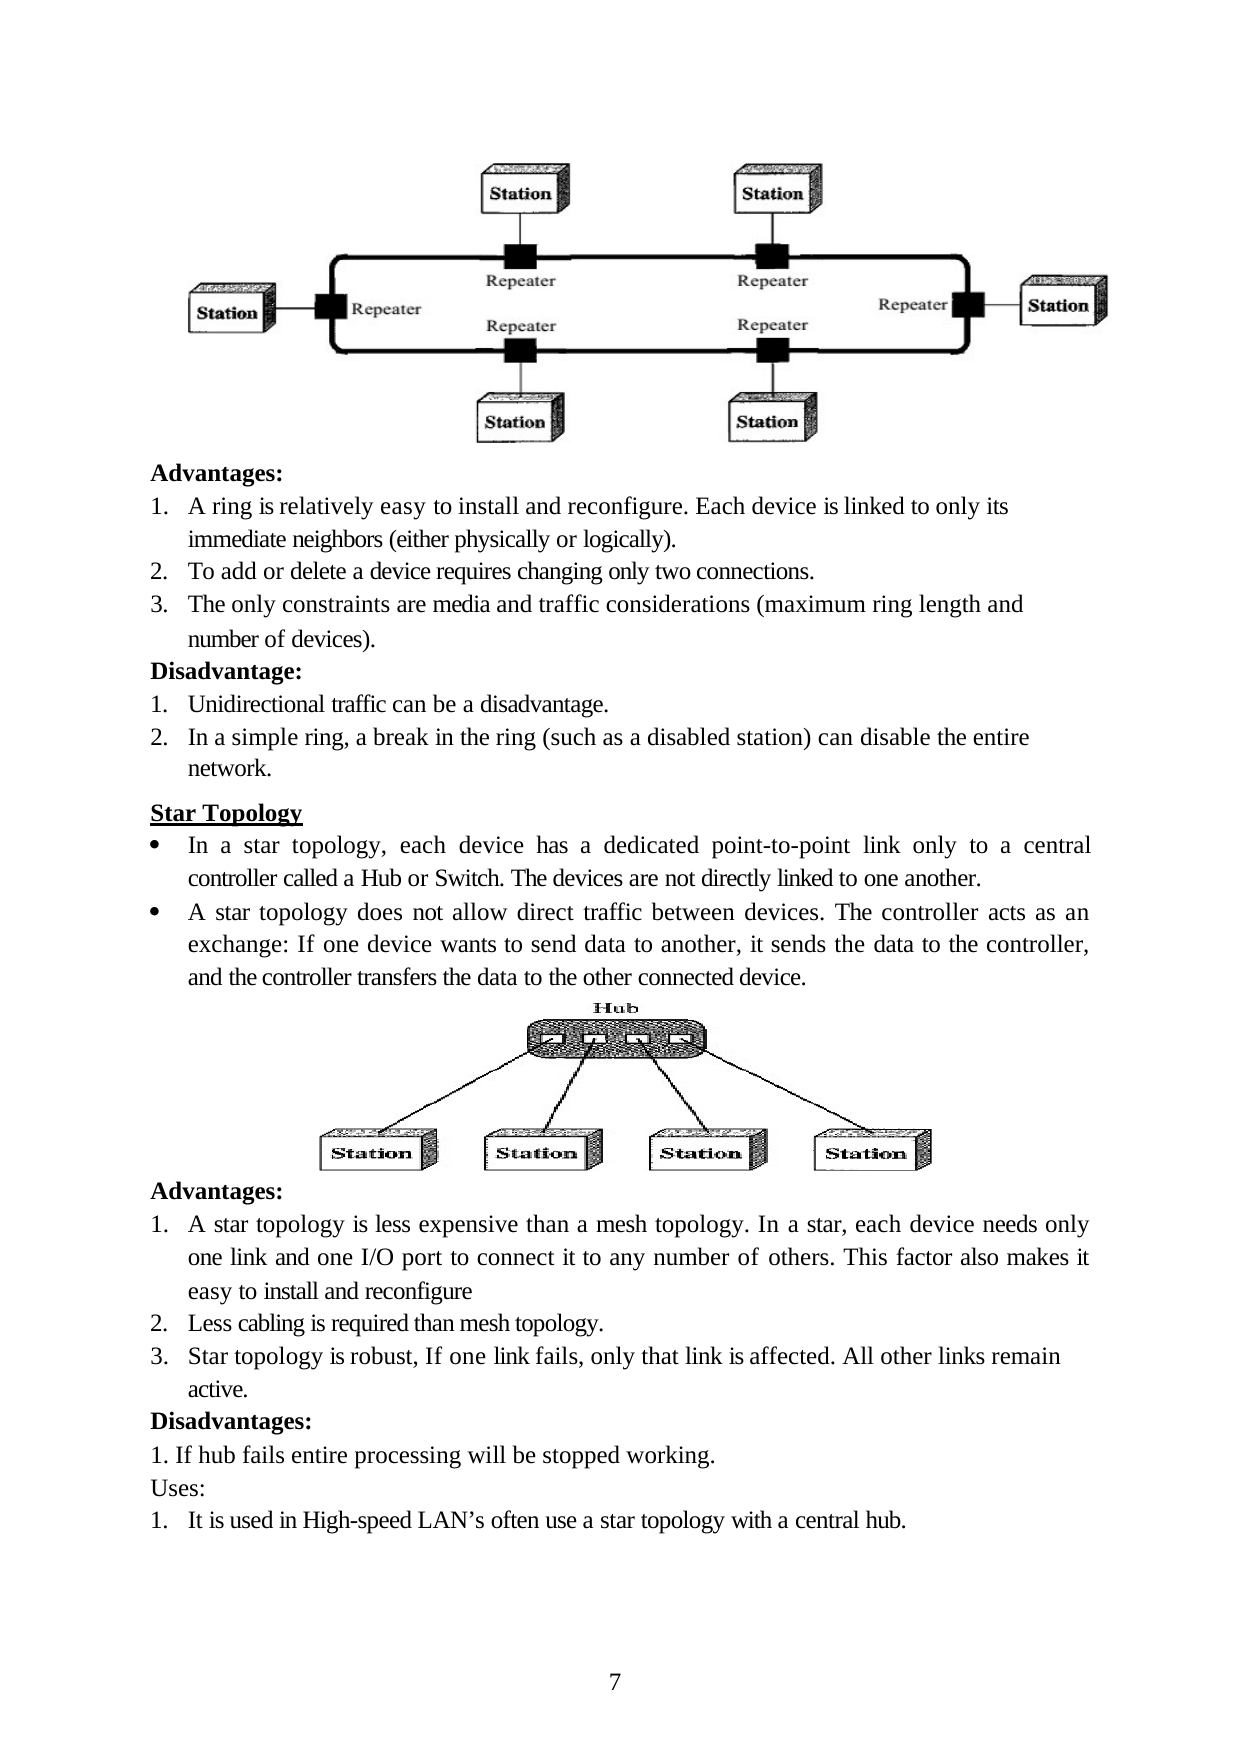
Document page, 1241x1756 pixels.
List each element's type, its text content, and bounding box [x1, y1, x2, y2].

list Star topology is robust, If one link fails, only that link is affected. All other links remain active. [150, 1341, 1090, 1402]
text Disadvantage: [150, 658, 1219, 685]
list In a star topology, each device has a dedicated point-to-point link only to a central controller called a Hub or Switch. The devices are not directly linked to one another. [150, 831, 1092, 892]
text 1. If hub fails entire processing will be stopped working. Uses: [150, 1441, 769, 1502]
list A ring is relatively easy to install and reconfigure. Each device is linked to only its immediate neighbors (either physically or logically). [150, 491, 1089, 552]
subtitle Star Topology [150, 798, 1219, 827]
text Advantages: [150, 458, 1219, 487]
list To add or delete a device requires changing only two connections. [150, 556, 1219, 585]
list It is used in High-speed LAN’s often use a star topology with a central hub. [150, 1505, 1219, 1534]
list The only constraints are media and traffic considerations (maximum ring length and number of devices). [150, 589, 1088, 652]
picture [187, 163, 1109, 444]
list In a simple ring, a break in the ring (such as a disabled station) can disable the entire network. [150, 722, 1089, 782]
list A star topology is less expensive than a mesh topology. In a star, each device needs only one link and one I/O port to connect it to any number of others. This factor also makes it easy to install and reconfigure [150, 1209, 1090, 1304]
list Unidirectional traffic can be a disadvantage. [150, 689, 1219, 718]
picture [319, 1003, 932, 1171]
list A star topology does not allow direct traffic between devices. The controller acts as an exchange: If one device wants to send data to another, it sends the data to the controller, and the controller transfers the data to the other connected device. [150, 897, 1090, 991]
text Disadvantages: [150, 1406, 1219, 1435]
list Less cabling is required than mesh topology. [150, 1309, 1219, 1337]
